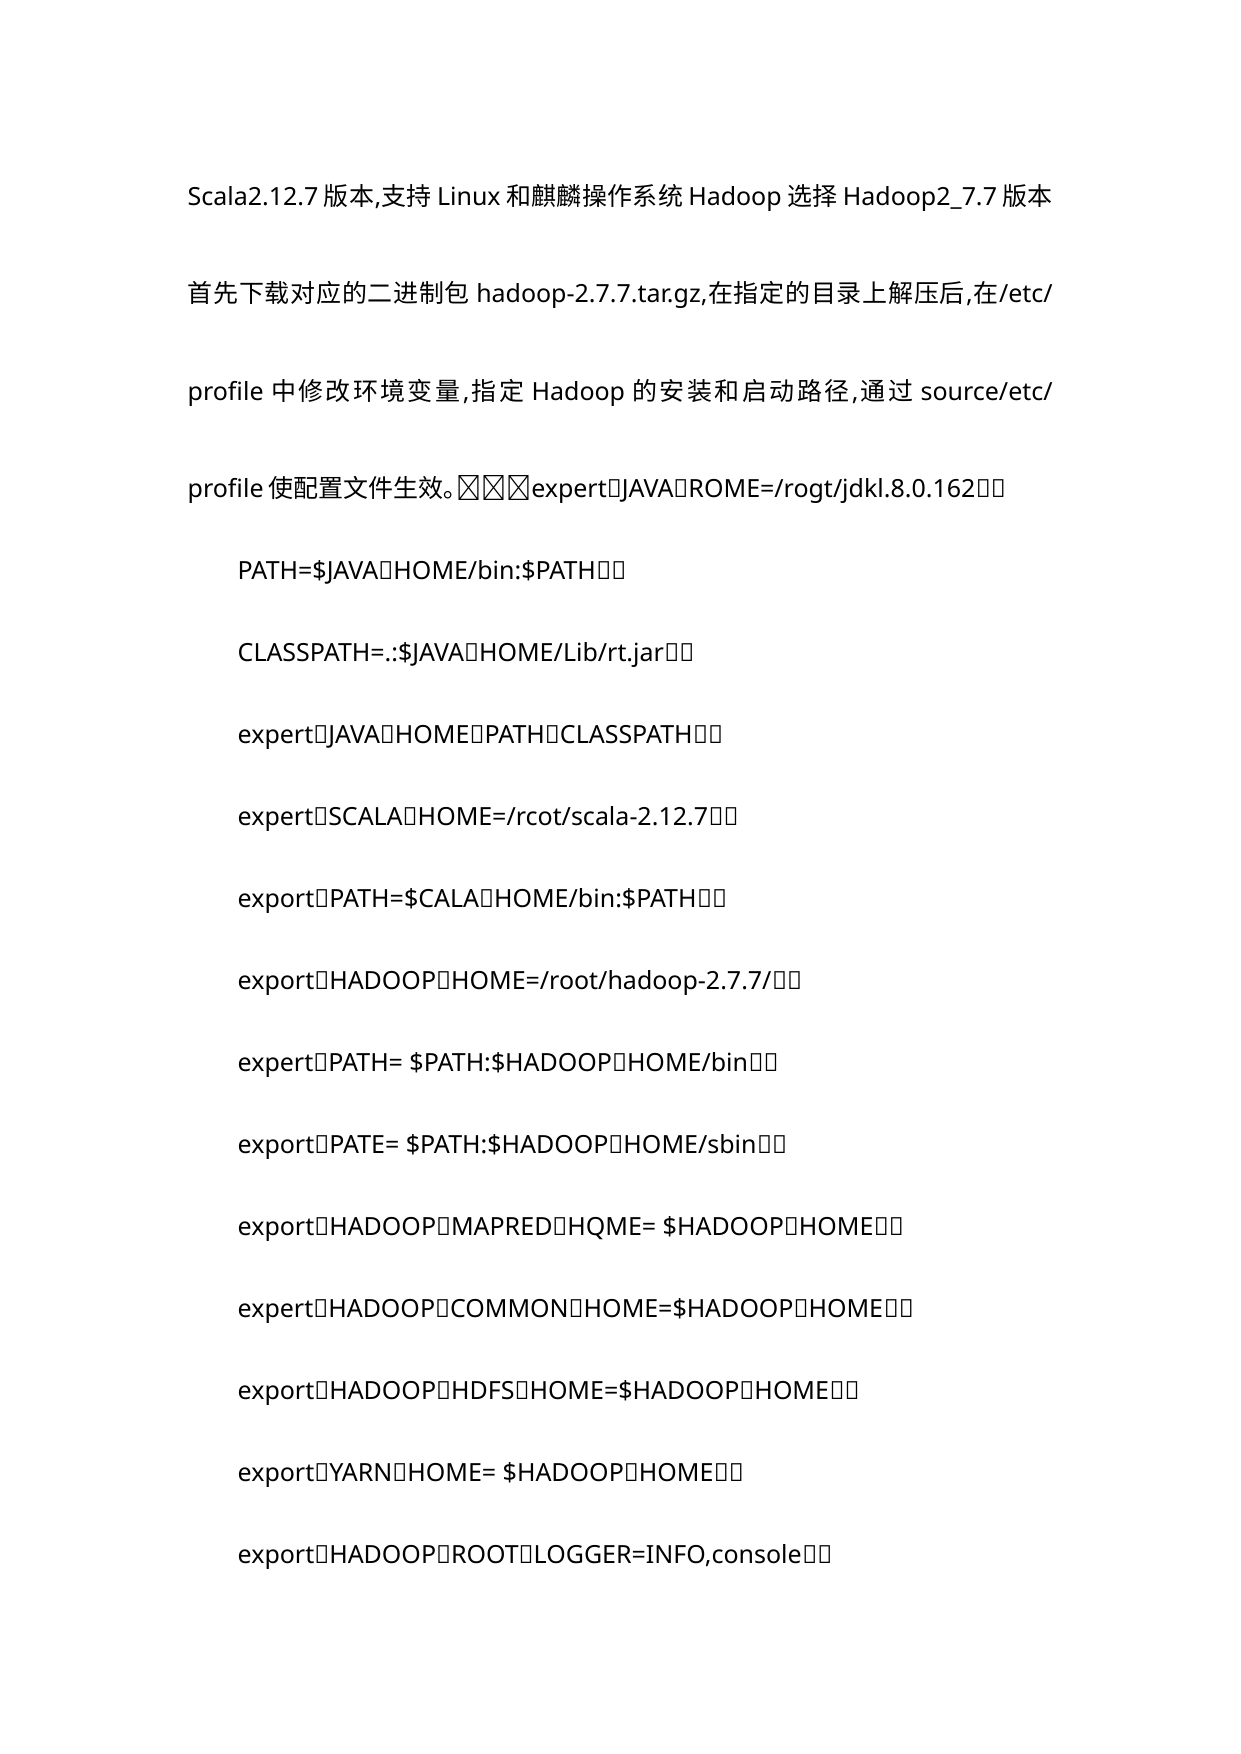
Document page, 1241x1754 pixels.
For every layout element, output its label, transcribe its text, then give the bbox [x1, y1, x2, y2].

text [187, 162, 1053, 519]
text exportYARNHOME= $HADOOPHOME [187, 1439, 1053, 1504]
text expertPATH= $PATH:$HADOOPHOME/bin [187, 1029, 1053, 1094]
text exportHADOOPMAPREDHQME= $HADOOPHOME [187, 1193, 1053, 1258]
text expertJAVAHOMEPATHCLASSPATH [187, 702, 1053, 767]
text exportHADOOPHDFSHOME=$HADOOPHOME [187, 1357, 1053, 1422]
text exportPATE= $PATH:$HADOOPHOME/sbin [187, 1111, 1053, 1176]
text CLASSPATH=.:$JAVAHOME/Lib/rt.jar [187, 619, 1053, 684]
text expertSCALAHOME=/rcot/scala-2.12.7 [187, 783, 1053, 848]
text exportHADOOPROOTLOGGER=INFO,console [187, 1521, 1053, 1586]
text exportPATH=$CALAHOME/bin:$PATH [187, 866, 1053, 931]
text expertHADOOPCOMMONHOME=$HADOOPHOME [187, 1275, 1053, 1340]
text PATH=$JAVAHOME/bin:$PATH [187, 538, 1053, 603]
text exportHADOOPHOME=/root/hadoop-2.7.7/ [187, 947, 1053, 1012]
